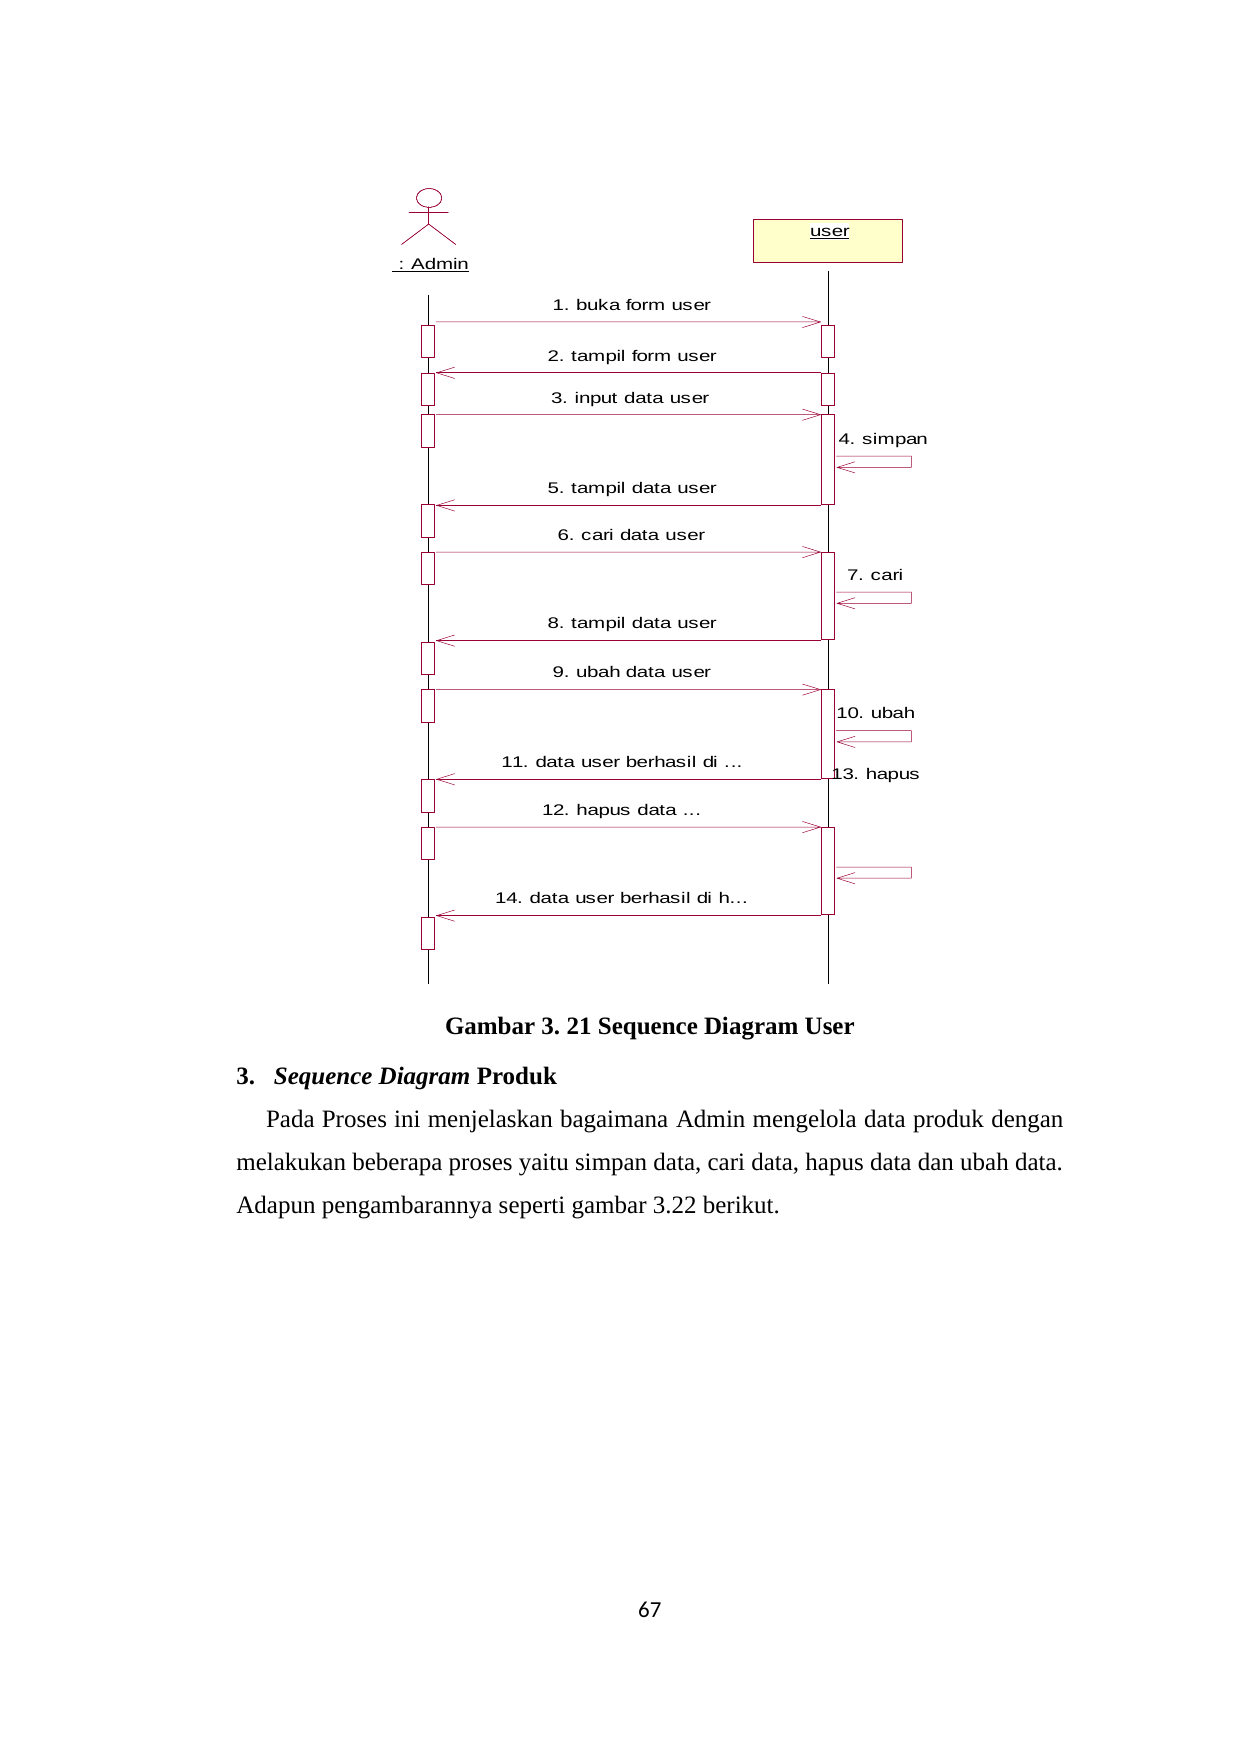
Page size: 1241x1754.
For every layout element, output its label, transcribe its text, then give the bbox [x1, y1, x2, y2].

text Gambar 3. 21 Sequence Diagram User [236, 1011, 1063, 1040]
list Sequence Diagram Produk [236, 1061, 1063, 1090]
text Pada Proses ini menjelaskan bagaimana Admin mengelola data produk dengan melakukan beberapa proses yaitu simpan data, cari data, hapus data dan ubah data. Adapun pengambarannya seperti gambar 3.22 berikut. [236, 1104, 1063, 1219]
